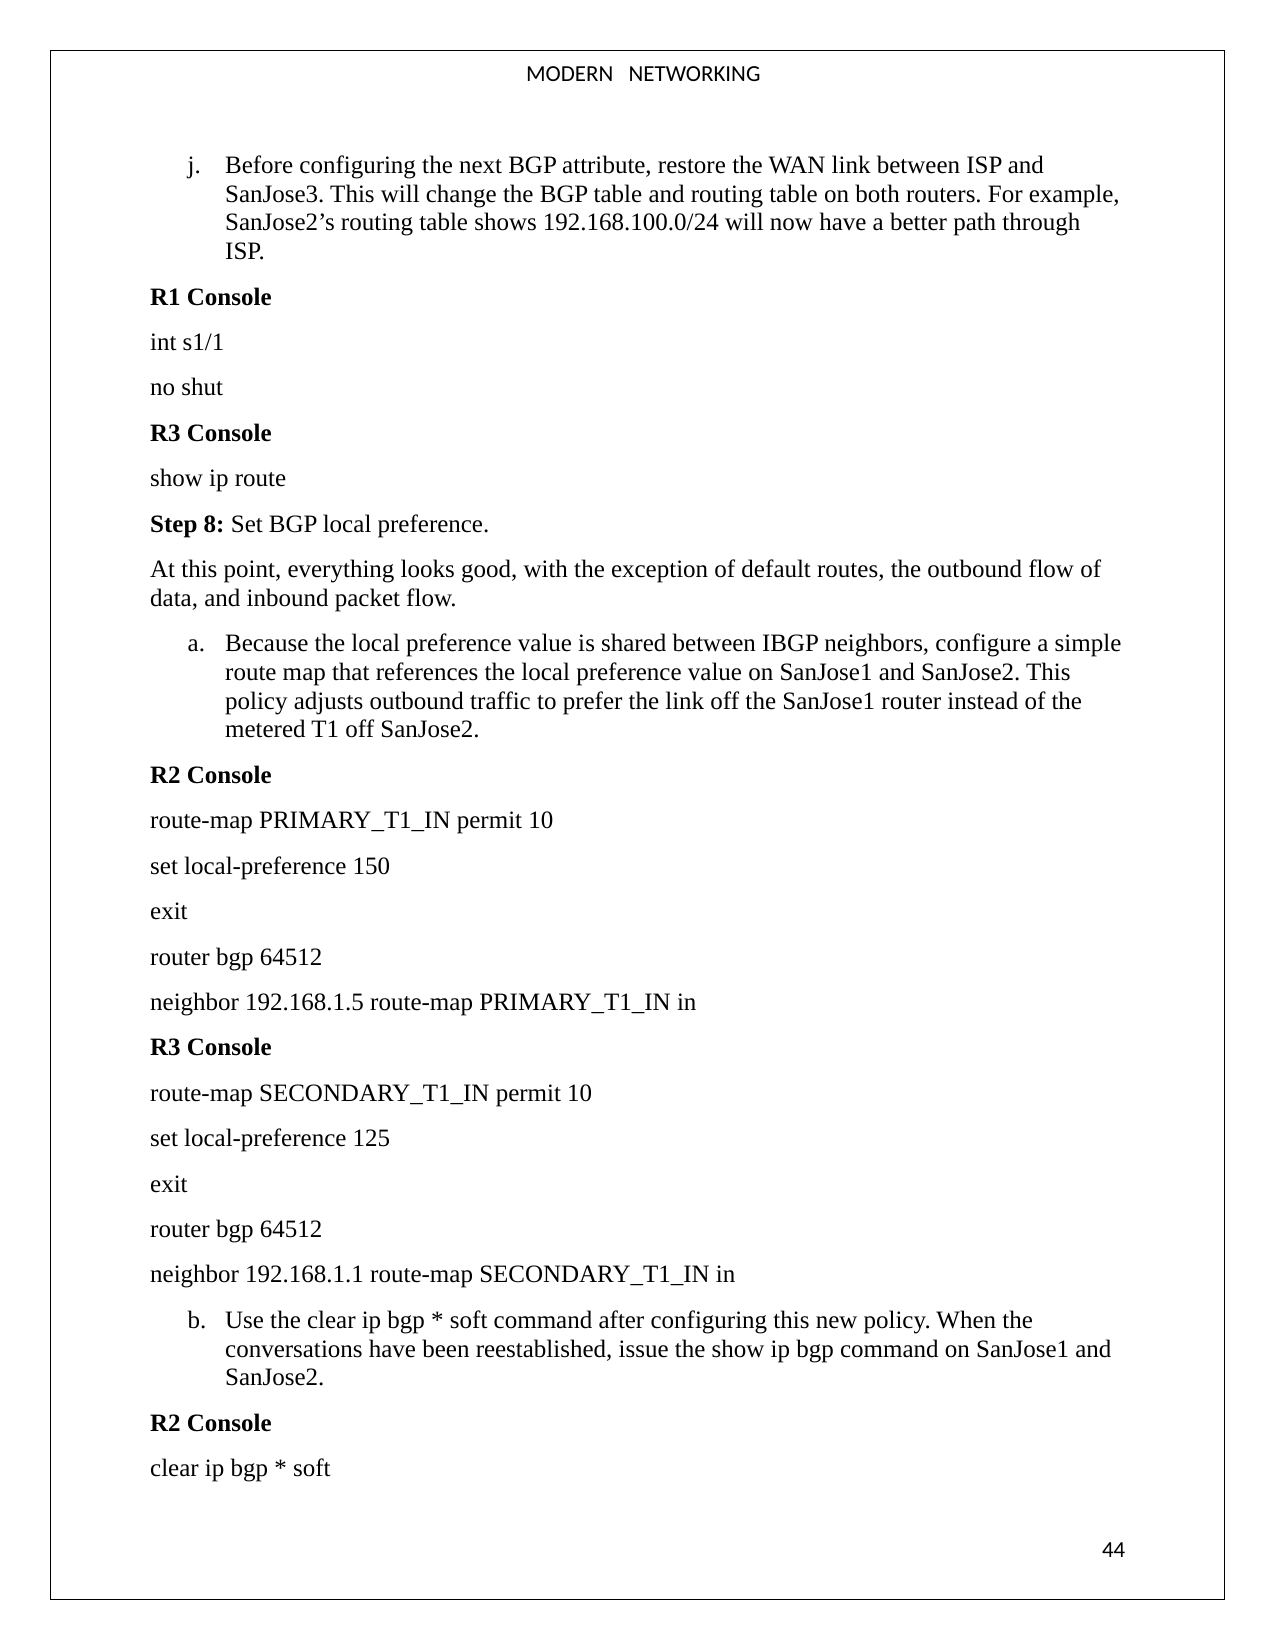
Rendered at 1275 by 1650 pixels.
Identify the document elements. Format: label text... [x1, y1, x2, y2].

list Before configuring the next BGP attribute, restore the WAN link between ISP and SanJose3. This will change the BGP table and routing table on both routers. For example, SanJose2’s routing table shows 192.168.100.0/24 will now have a better path through ISP. [187, 150, 1125, 265]
text no shut [150, 372, 1125, 401]
text R1 Console [150, 282, 1125, 310]
text int s1/1 [150, 327, 1125, 356]
text clear ip bgp * soft [150, 1453, 1125, 1482]
text Step 8: Set BGP local preference. [150, 509, 1125, 537]
list Use the clear ip bgp * soft command after configuring this new policy. When the conversations have been reestablished, issue the show ip bgp command on SanJose1 and SanJose2. [187, 1305, 1125, 1391]
text route-map PRIMARY_T1_IN permit 10 [150, 805, 1125, 834]
text router bgp 64512 [150, 942, 1125, 970]
text exit [150, 896, 1125, 925]
text set local-preference 150 [150, 851, 1125, 879]
text R3 Console [150, 1032, 1125, 1061]
text R2 Console [150, 760, 1125, 789]
text R3 Console [150, 418, 1125, 447]
text neighbor 192.168.1.5 route-map PRIMARY_T1_IN in [150, 987, 1125, 1016]
text router bgp 64512 [150, 1214, 1125, 1243]
text R2 Console [150, 1408, 1125, 1437]
text At this point, everything looks good, with the exception of default routes, the outbound flow of data, and inbound packet flow. [150, 554, 1125, 612]
text exit [150, 1169, 1125, 1197]
text route-map SECONDARY_T1_IN permit 10 [150, 1078, 1125, 1107]
text set local-preference 125 [150, 1123, 1125, 1152]
text neighbor 192.168.1.1 route-map SECONDARY_T1_IN in [150, 1259, 1125, 1288]
text show ip route [150, 463, 1125, 492]
list Because the local preference value is shared between IBGP neighbors, configure a simple route map that references the local preference value on SanJose1 and SanJose2. This policy adjusts outbound traffic to prefer the link off the SanJose1 router instead of the metered T1 off SanJose2. [187, 628, 1125, 743]
